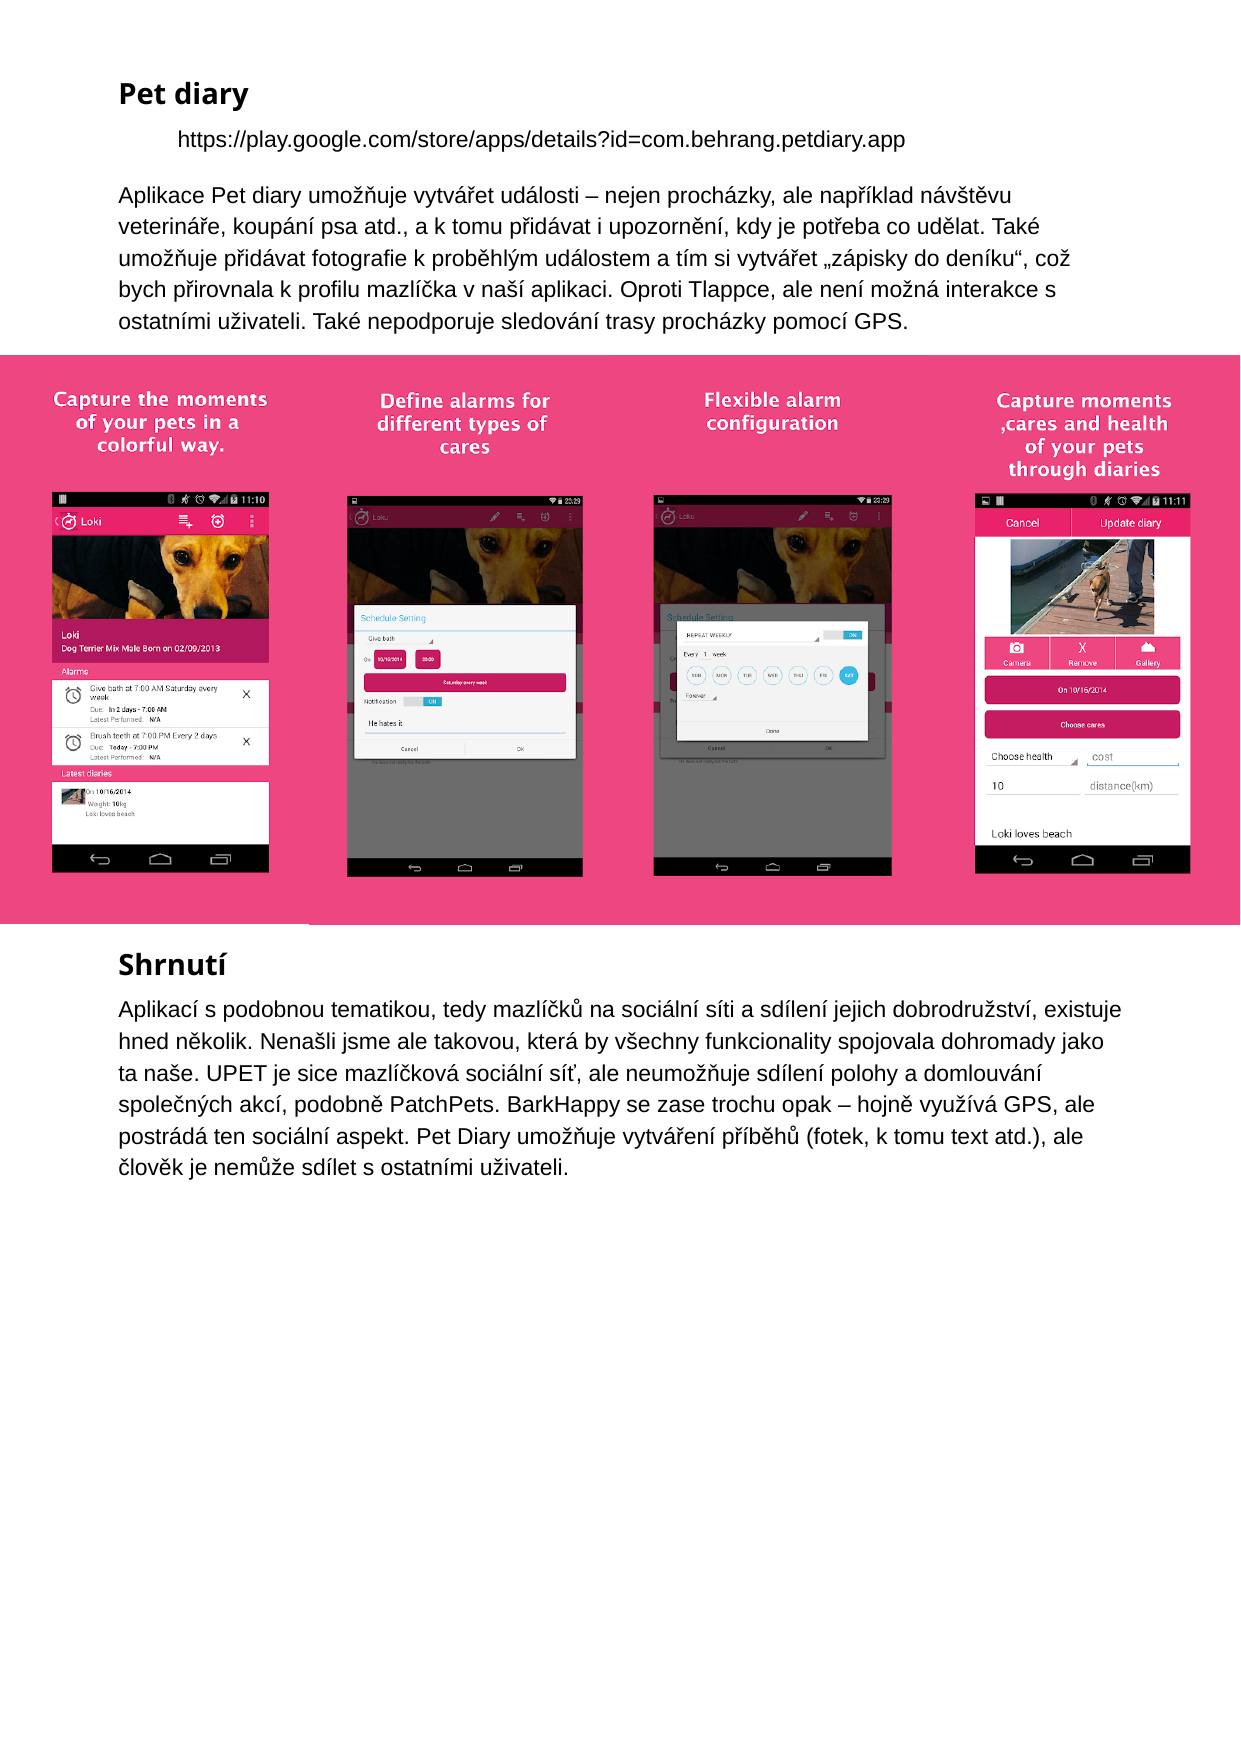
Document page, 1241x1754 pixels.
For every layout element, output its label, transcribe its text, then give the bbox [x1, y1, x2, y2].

picture [0, 355, 1241, 925]
text Aplikace Pet diary umožňuje vytvářet události – nejen procházky, ale například návštěvu veterináře, koupání psa atd., a k tomu přidávat i upozornění, kdy je potřeba co udělat. Také umožňuje přidávat fotografie k proběhlým událostem a tím si vytvářet „zápisky do deníku“, což bych přirovnala k profilu mazlíčka v naší aplikaci. Oproti Tlappce, ale není možná interakce s ostatními uživateli. Také nepodporuje sledování trasy procházky pomocí GPS. [118, 182, 1122, 334]
subtitle Pet diary [118, 74, 1122, 113]
text Aplikací s podobnou tematikou, tedy mazlíčků na sociální síti a sdílení jejich dobrodružství, existuje hned několik. Nenašli jsme ale takovou, která by všechny funkcionality spojovala dohromady jako ta naše. UPET je sice mazlíčková sociální síť, ale neumožňuje sdílení polohy a domlouvání společných akcí, podobně PatchPets. BarkHappy se zase trochu opak – hojně využívá GPS, ale postrádá ten sociální aspekt. Pet Diary umožňuje vytváření příběhů (fotek, k tomu text atd.), ale člověk je nemůže sdílet s ostatními uživateli. [118, 996, 1122, 1181]
subtitle Shrnutí [118, 924, 1122, 984]
text https://play.google.com/store/apps/details?id=com.behrang.petdiary.app [177, 126, 1063, 152]
